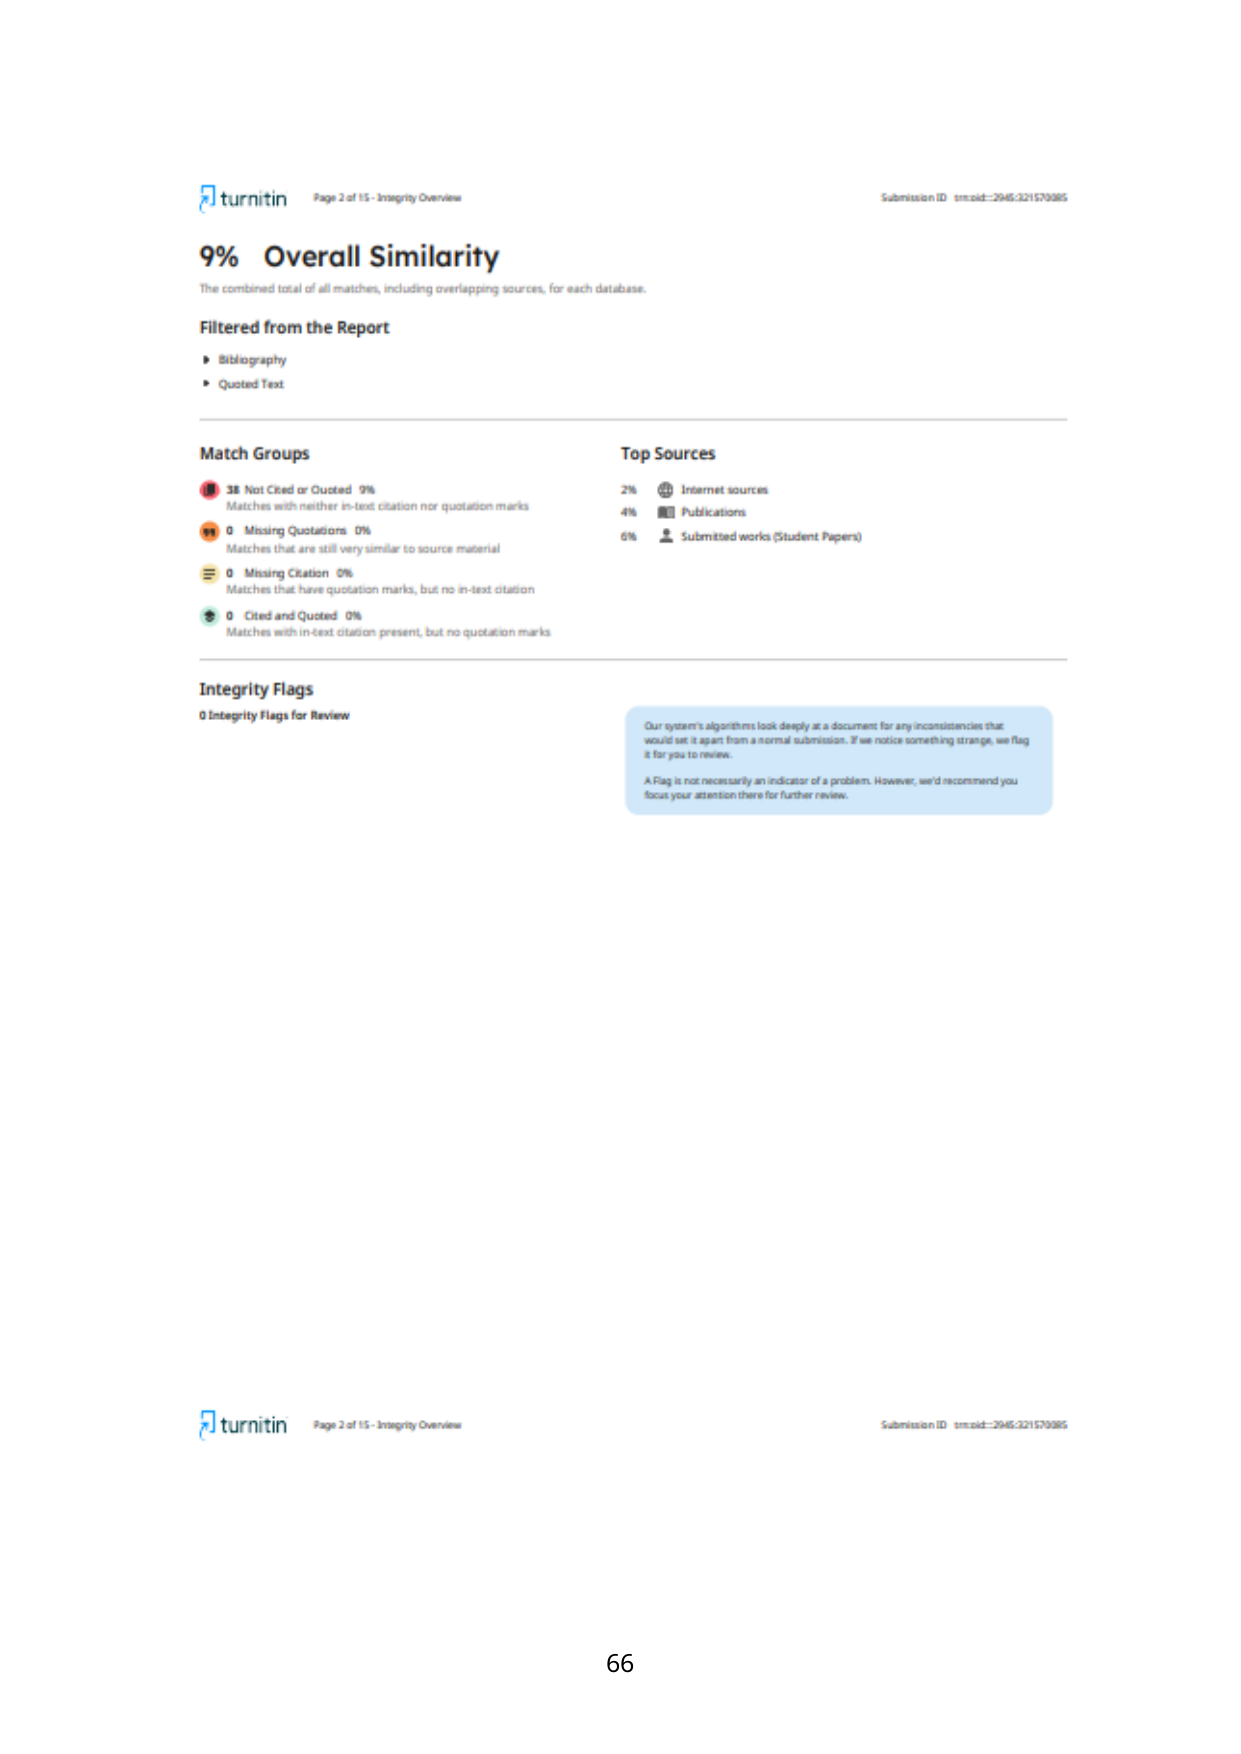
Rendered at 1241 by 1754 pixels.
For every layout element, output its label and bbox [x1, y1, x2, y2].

picture [150, 150, 1116, 1482]
